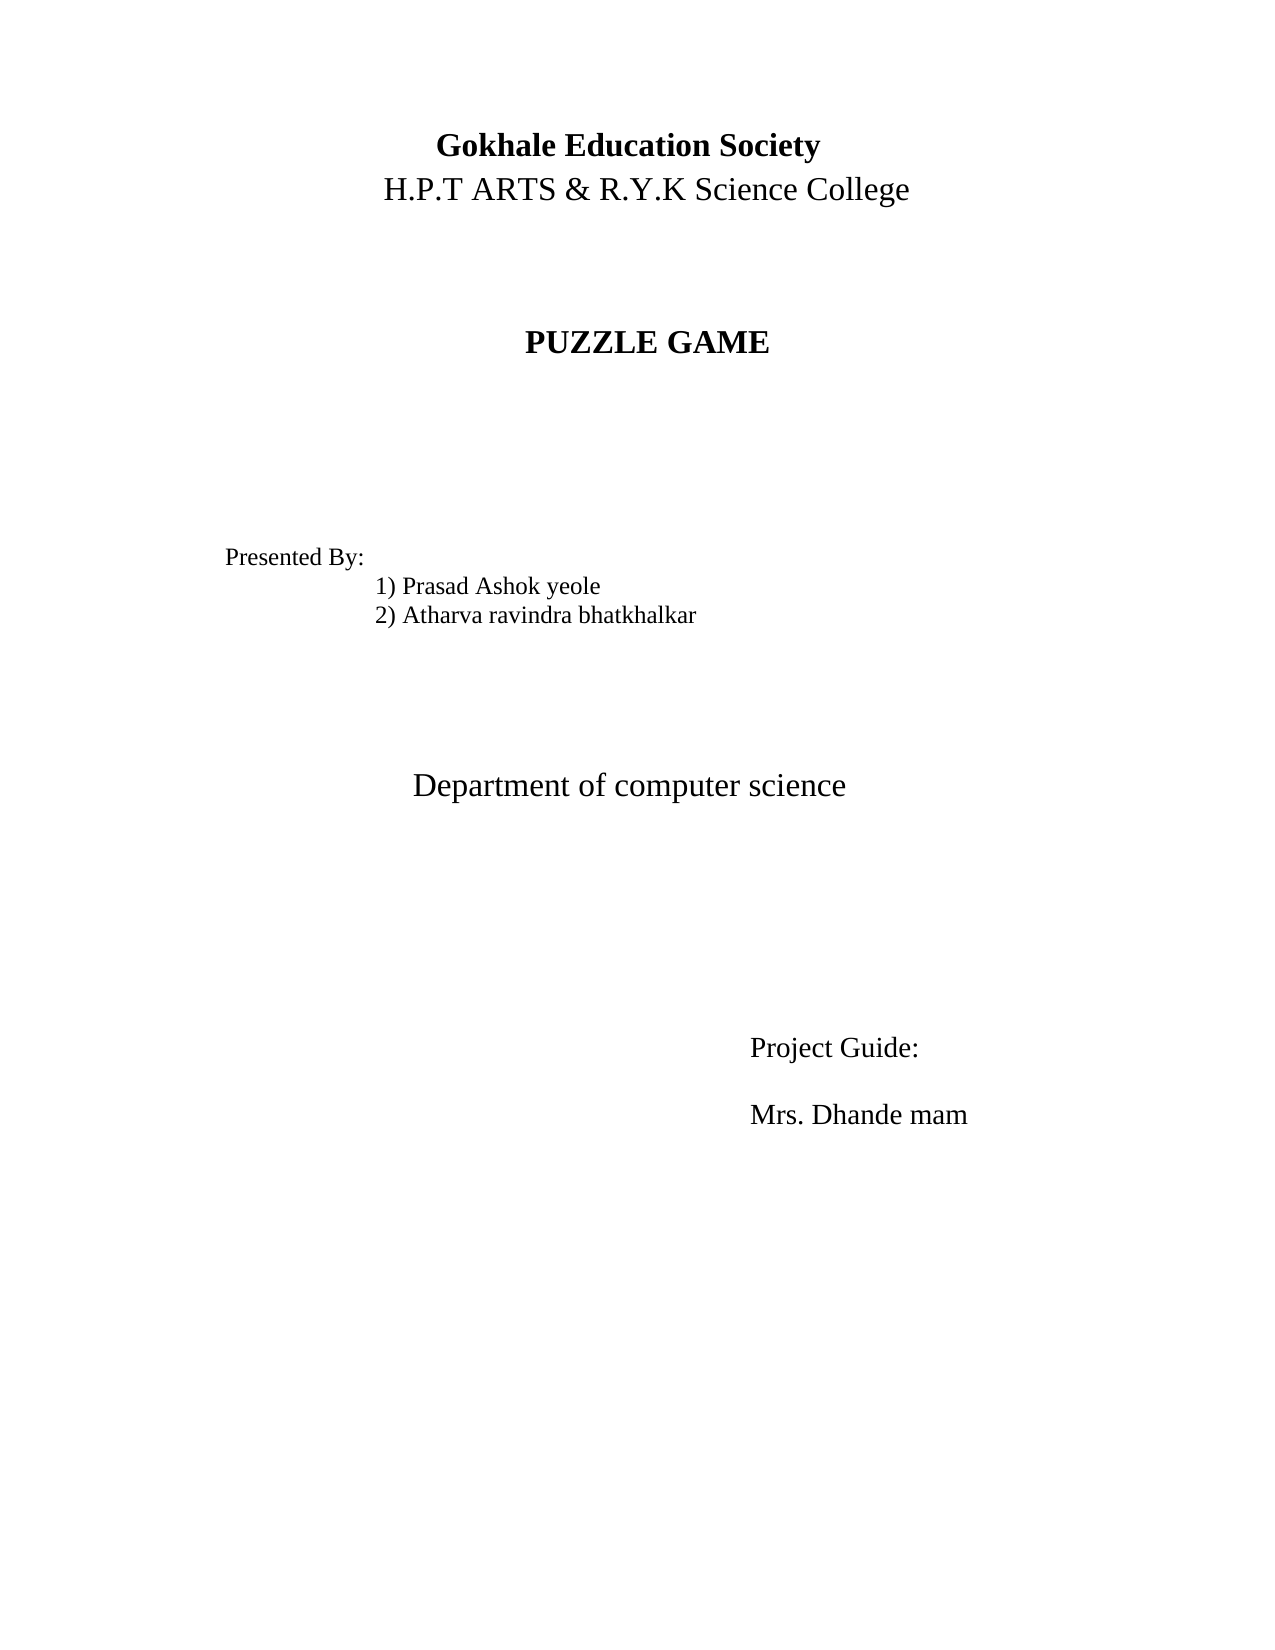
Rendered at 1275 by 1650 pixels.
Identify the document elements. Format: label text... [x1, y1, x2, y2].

text Presented By: [150, 542, 1200, 571]
text PUZZLE GAME [450, 322, 1200, 361]
text H.P.T ARTS & R.Y.K Science College [300, 169, 1200, 207]
text Department of computer science [225, 765, 1200, 803]
subtitle Gokhale Education Society [56, 125, 1200, 163]
text Project Guide: [225, 1030, 1200, 1064]
text 1) Prasad Ashok yeole [300, 571, 1200, 600]
text Mrs. Dhande mam [675, 1097, 1200, 1131]
text 2) Atharva ravindra bhatkhalkar [300, 600, 1200, 629]
